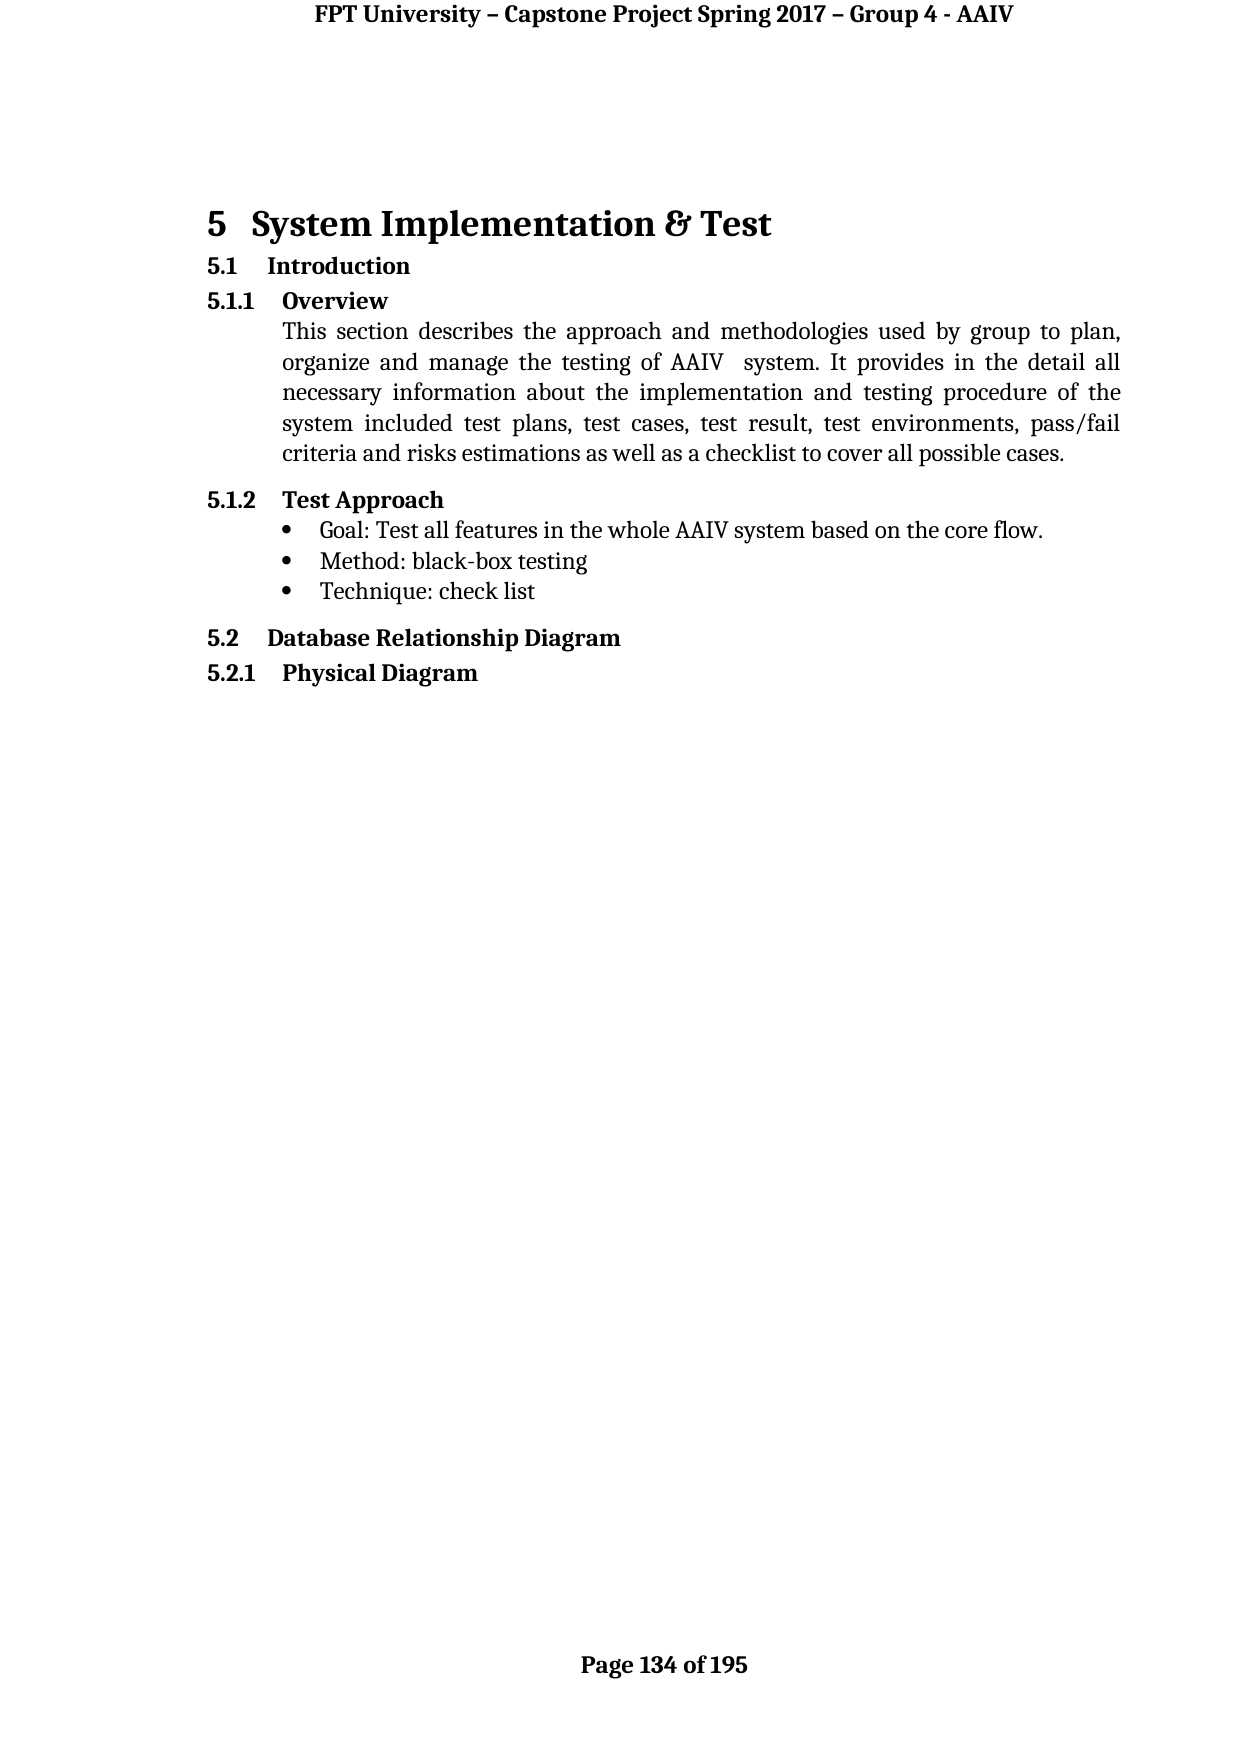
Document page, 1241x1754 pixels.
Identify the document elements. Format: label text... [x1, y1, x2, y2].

subtitle Test Approach [207, 486, 1122, 515]
subtitle Introduction [207, 252, 1122, 281]
list Method: black-box testing [282, 547, 1122, 576]
list Technique: check list [282, 577, 1122, 606]
subtitle Overview [207, 287, 1122, 316]
list This section describes the approach and methodologies used by group to plan, organize and manage the testing of AAIV system. It provides in the detail all necessary information about the implementation and testing procedure of the system included test plans, test cases, test result, test environments, pass/fail criteria and risks estimations as well as a checklist to cover all possible cases. [282, 317, 1122, 468]
list Goal: Test all features in the whole AAIV system based on the core flow. [282, 516, 1122, 545]
subtitle System Implementation & Test [207, 202, 1122, 246]
subtitle Database Relationship Diagram [207, 624, 1122, 653]
subtitle Physical Diagram [207, 659, 1122, 688]
